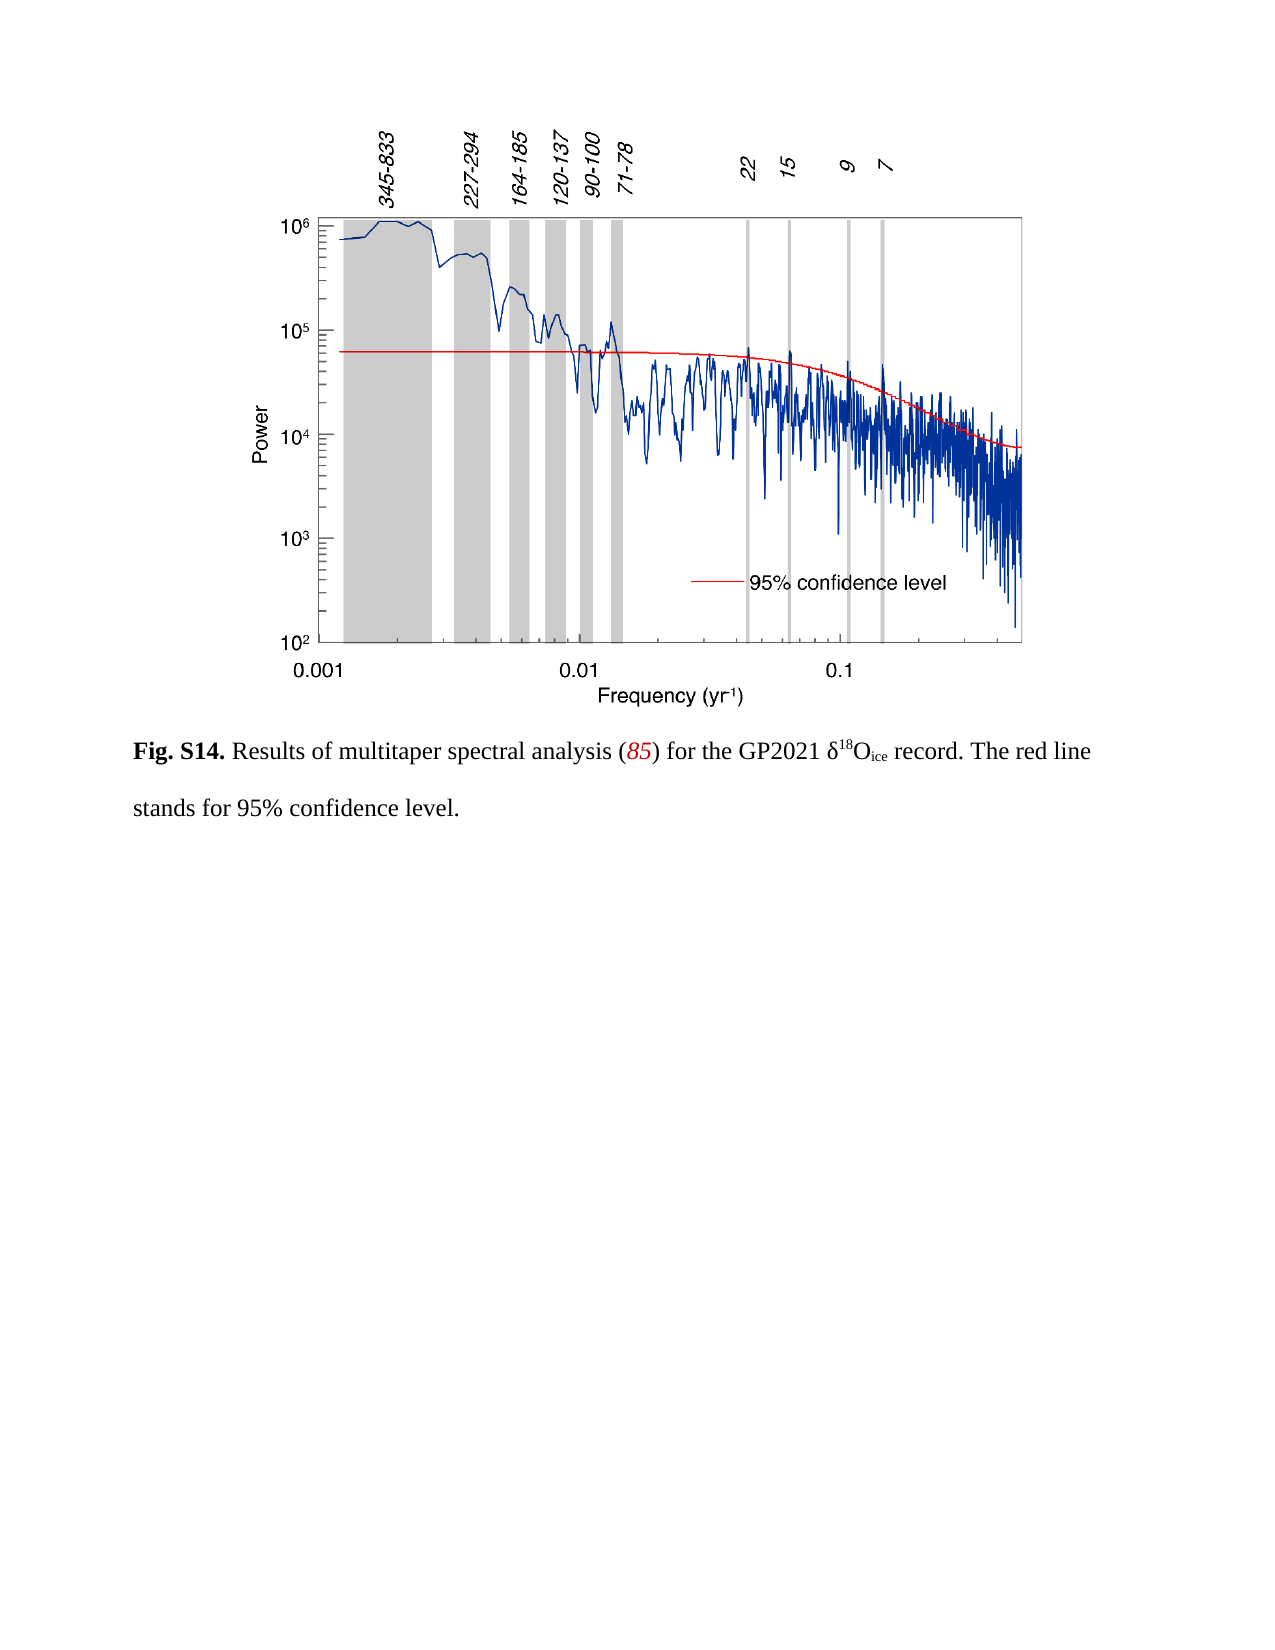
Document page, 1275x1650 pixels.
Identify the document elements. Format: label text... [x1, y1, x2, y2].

text Fig. S14. Results of multitaper spectral analysis (85) for the GP2021 δ18Oice record. The red line stands for 95% confidence level. [133, 736, 1137, 822]
picture [247, 127, 1023, 707]
